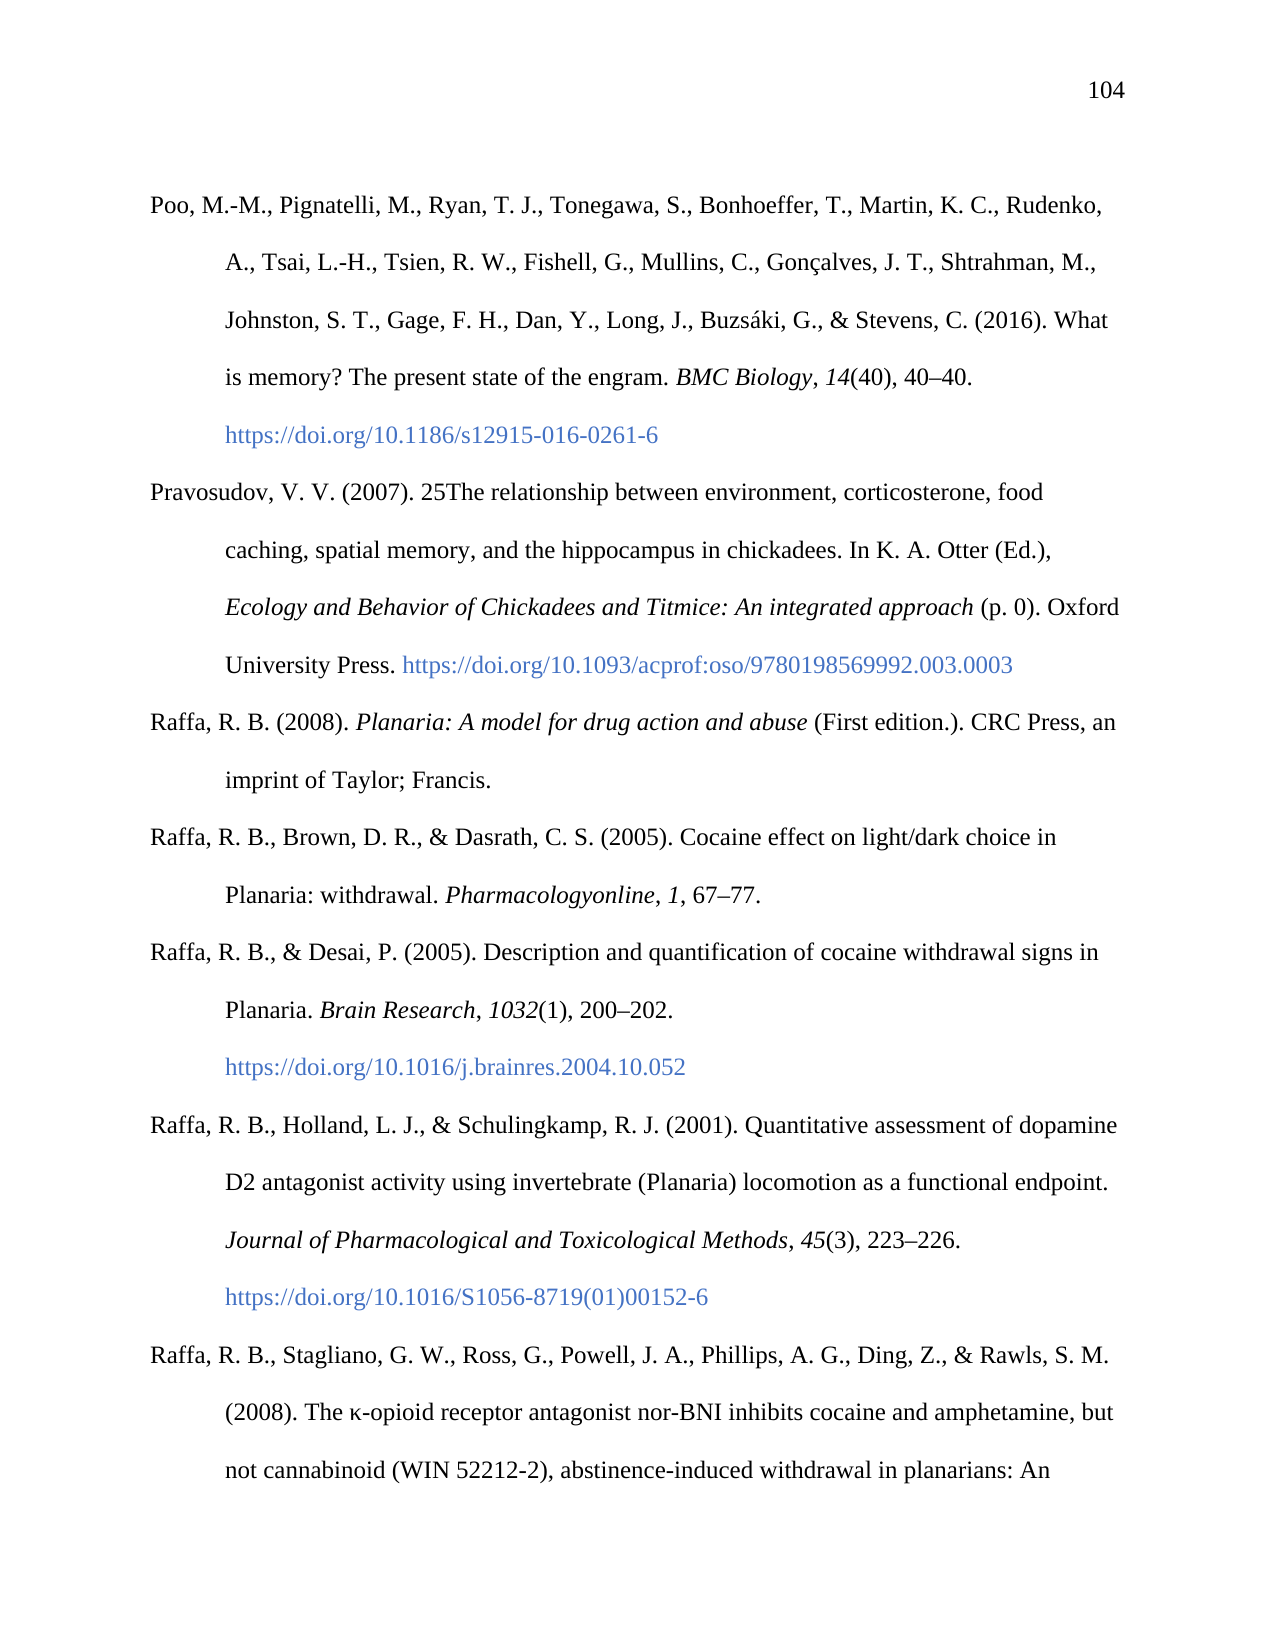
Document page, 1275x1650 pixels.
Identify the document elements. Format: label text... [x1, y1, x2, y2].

text Raffa, R. B., & Desai, P. (2005). Description and quantification of cocaine withdrawal signs in Planaria. Brain Research, 1032(1), 200–202. https://doi.org/10.1016/j.brainres.2004.10.052 [150, 937, 1125, 1081]
text Raffa, R. B., Brown, D. R., & Dasrath, C. S. (2005). Cocaine effect on light/dark choice in Planaria: withdrawal. Pharmacologyonline, 1, 67–77. [150, 822, 1125, 909]
text Poo, M.-M., Pignatelli, M., Ryan, T. J., Tonegawa, S., Bonhoeffer, T., Martin, K. C., Rudenko, A., Tsai, L.-H., Tsien, R. W., Fishell, G., Mullins, C., Gonçalves, J. T., Shtrahman, M., Johnston, S. T., Gage, F. H., Dan, Y., Long, J., Buzsáki, G., & Stevens, C. (2016). What is memory? The present state of the engram. BMC Biology, 14(40), 40–40. https://doi.org/10.1186/s12915-016-0261-6 [150, 190, 1125, 449]
text Pravosudov, V. V. (2007). 25The relationship between environment, corticosterone, food caching, spatial memory, and the hippocampus in chickadees. In K. A. Otter (Ed.), Ecology and Behavior of Chickadees and Titmice: An integrated approach (p. 0). Oxford University Press. https://doi.org/10.1093/acprof:oso/9780198569992.003.0003 [150, 477, 1125, 679]
text Raffa, R. B. (2008). Planaria: A model for drug action and abuse (First edition.). CRC Press, an imprint of Taylor; Francis. [150, 707, 1125, 794]
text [150, 1340, 1125, 1484]
text Raffa, R. B., Holland, L. J., & Schulingkamp, R. J. (2001). Quantitative assessment of dopamine D2 antagonist activity using invertebrate (Planaria) locomotion as a functional endpoint. Journal of Pharmacological and Toxicological Methods, 45(3), 223–226. https://doi.org/10.1016/S1056-8719(01)00152-6 [150, 1110, 1125, 1311]
